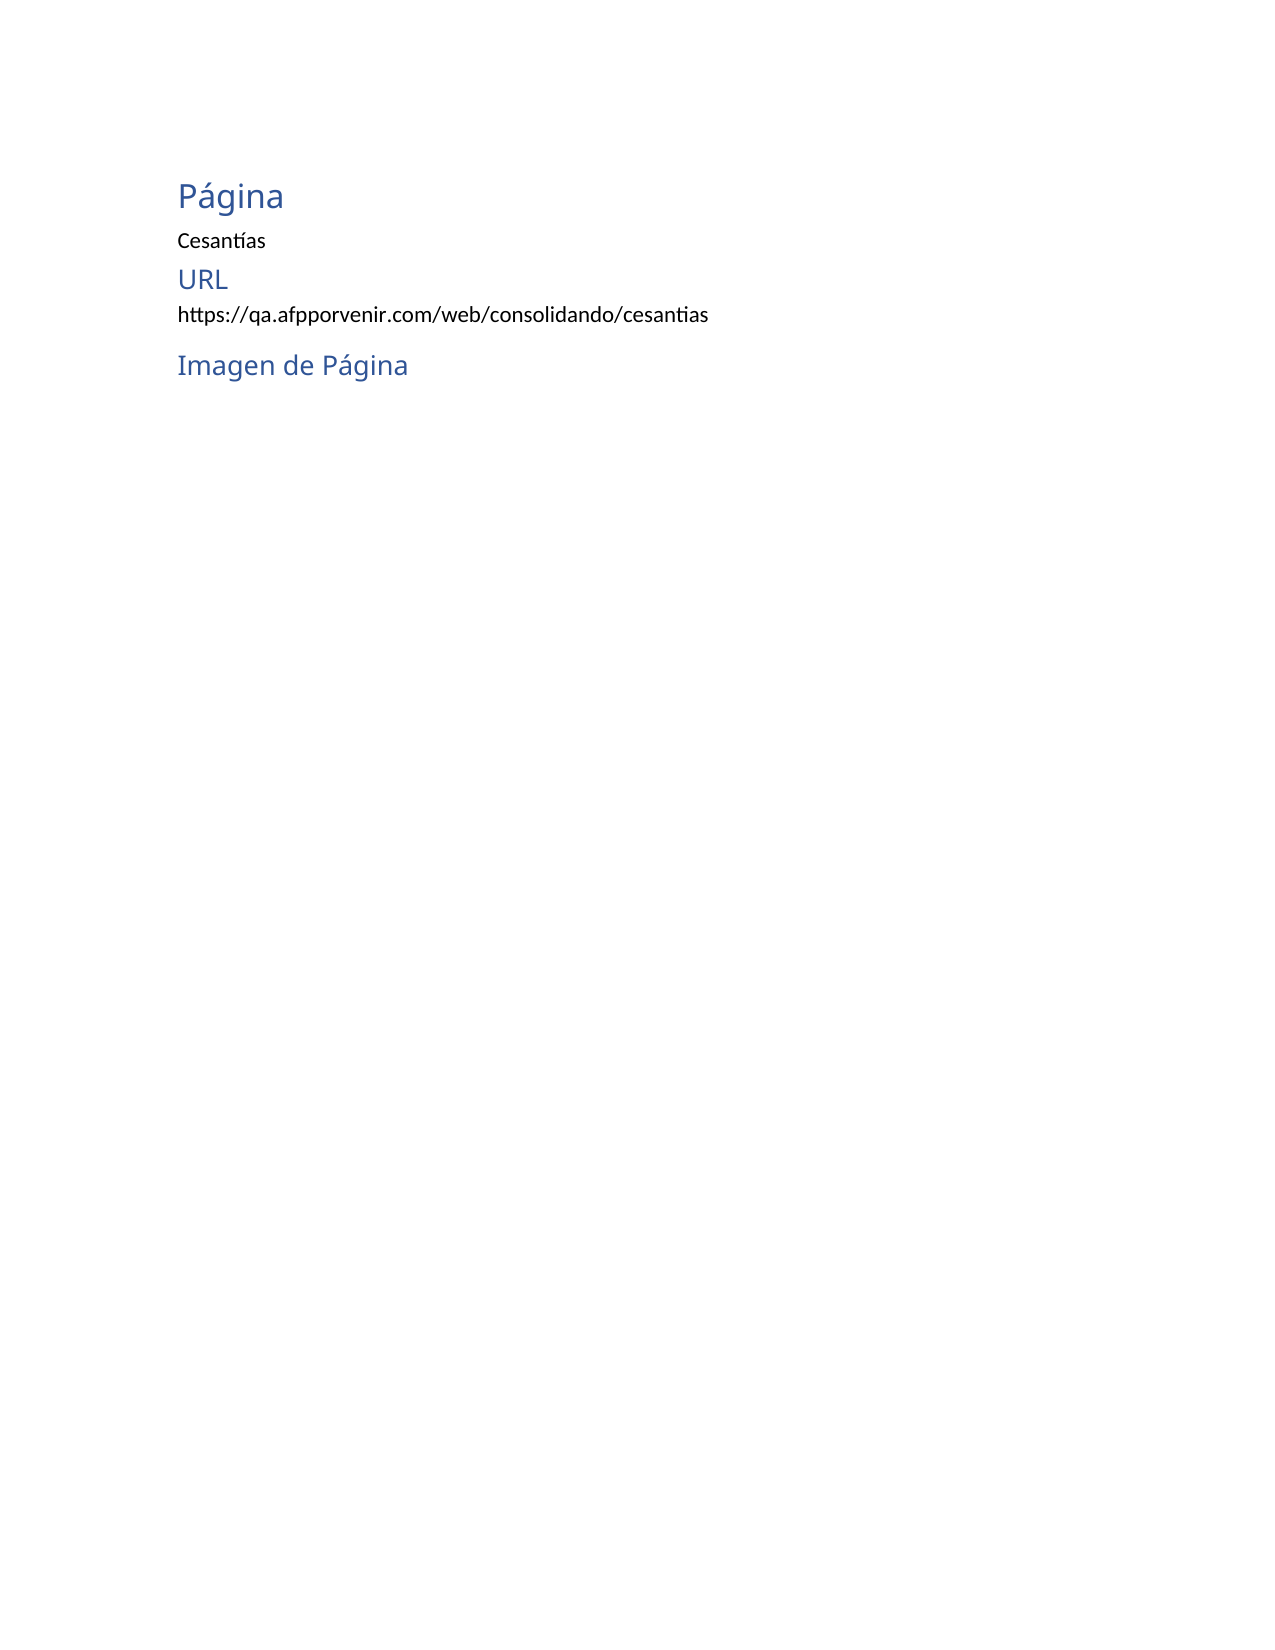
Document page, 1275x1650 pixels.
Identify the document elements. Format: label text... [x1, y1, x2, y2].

text https://qa.afpporvenir.com/web/consolidando/cesantias [177, 300, 1098, 328]
subtitle Página [177, 173, 1098, 218]
subtitle URL [177, 260, 1098, 297]
subtitle Imagen de Página [177, 347, 1098, 384]
subtitle Cesantías [177, 226, 1098, 254]
